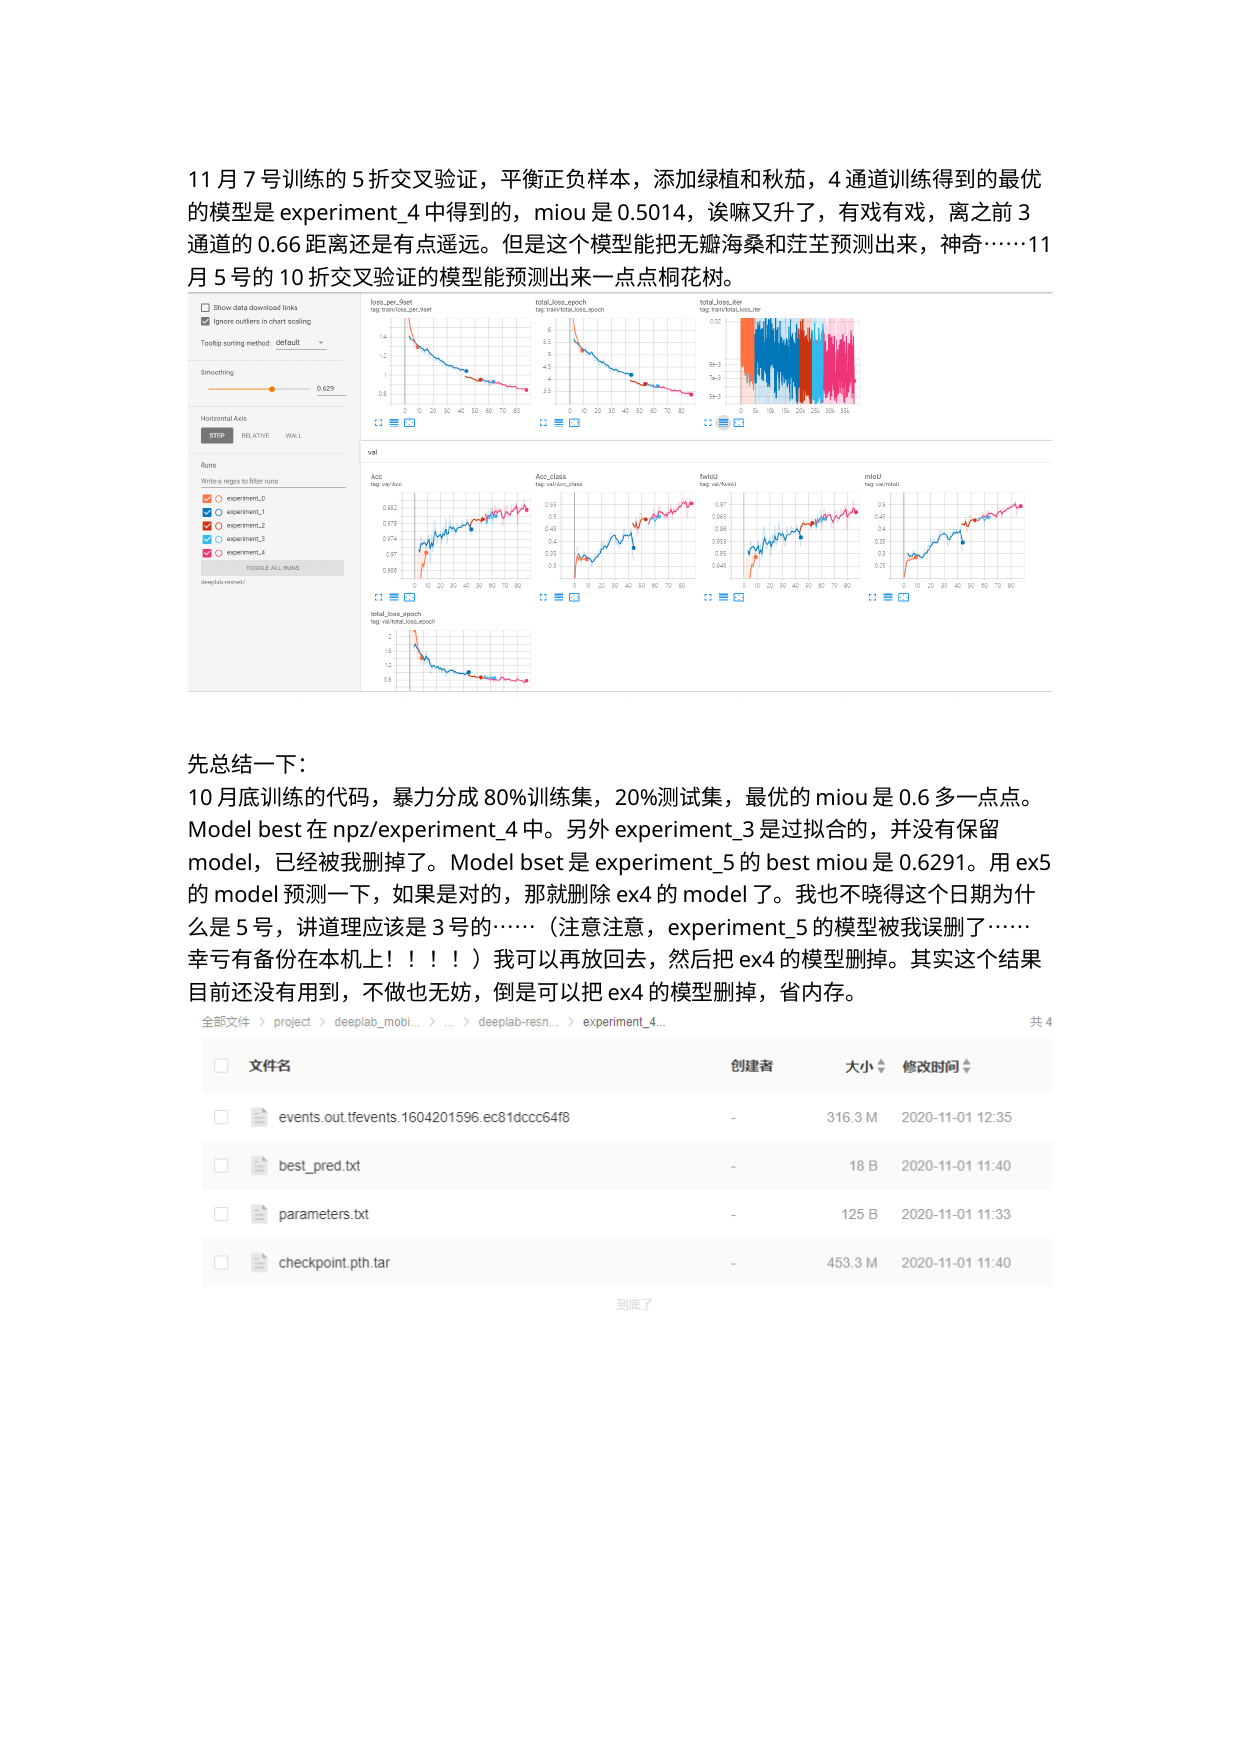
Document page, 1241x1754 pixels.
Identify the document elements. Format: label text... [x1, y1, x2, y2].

text 11月7号训练的5折交叉验证，平衡正负样本，添加绿植和秋茄，4通道训练得到的最优的模型是experiment_4中得到的，miou是0.5014，诶嘛又升了，有戏有戏，离之前3通道的0.66距离还是有点遥远。但是这个模型能把无瓣海桑和茳芏预测出来，神奇……11月5号的10折交叉验证的模型能预测出来一点点桐花树。 [187, 162, 1053, 292]
text 10月底训练的代码，暴力分成80%训练集，20%测试集，最优的miou是0.6多一点点。Model best在npz/experiment_4中。另外experiment_3是过拟合的，并没有保留model，已经被我删掉了。Model bset是experiment_5的best miou是0.6291。用ex5的model预测一下，如果是对的，那就删除ex4的model了。我也不晓得这个日期为什么是5号，讲道理应该是3号的……（注意注意，experiment_5的模型被我误删了……幸亏有备份在本机上！！！！）我可以再放回去，然后把ex4的模型删掉。其实这个结果目前还没有用到，不做也无妨，倒是可以把ex4的模型删掉，省内存。 [187, 779, 1053, 1007]
text 先总结一下： [187, 747, 1053, 779]
picture [187, 1007, 1053, 1311]
picture [187, 292, 1053, 697]
